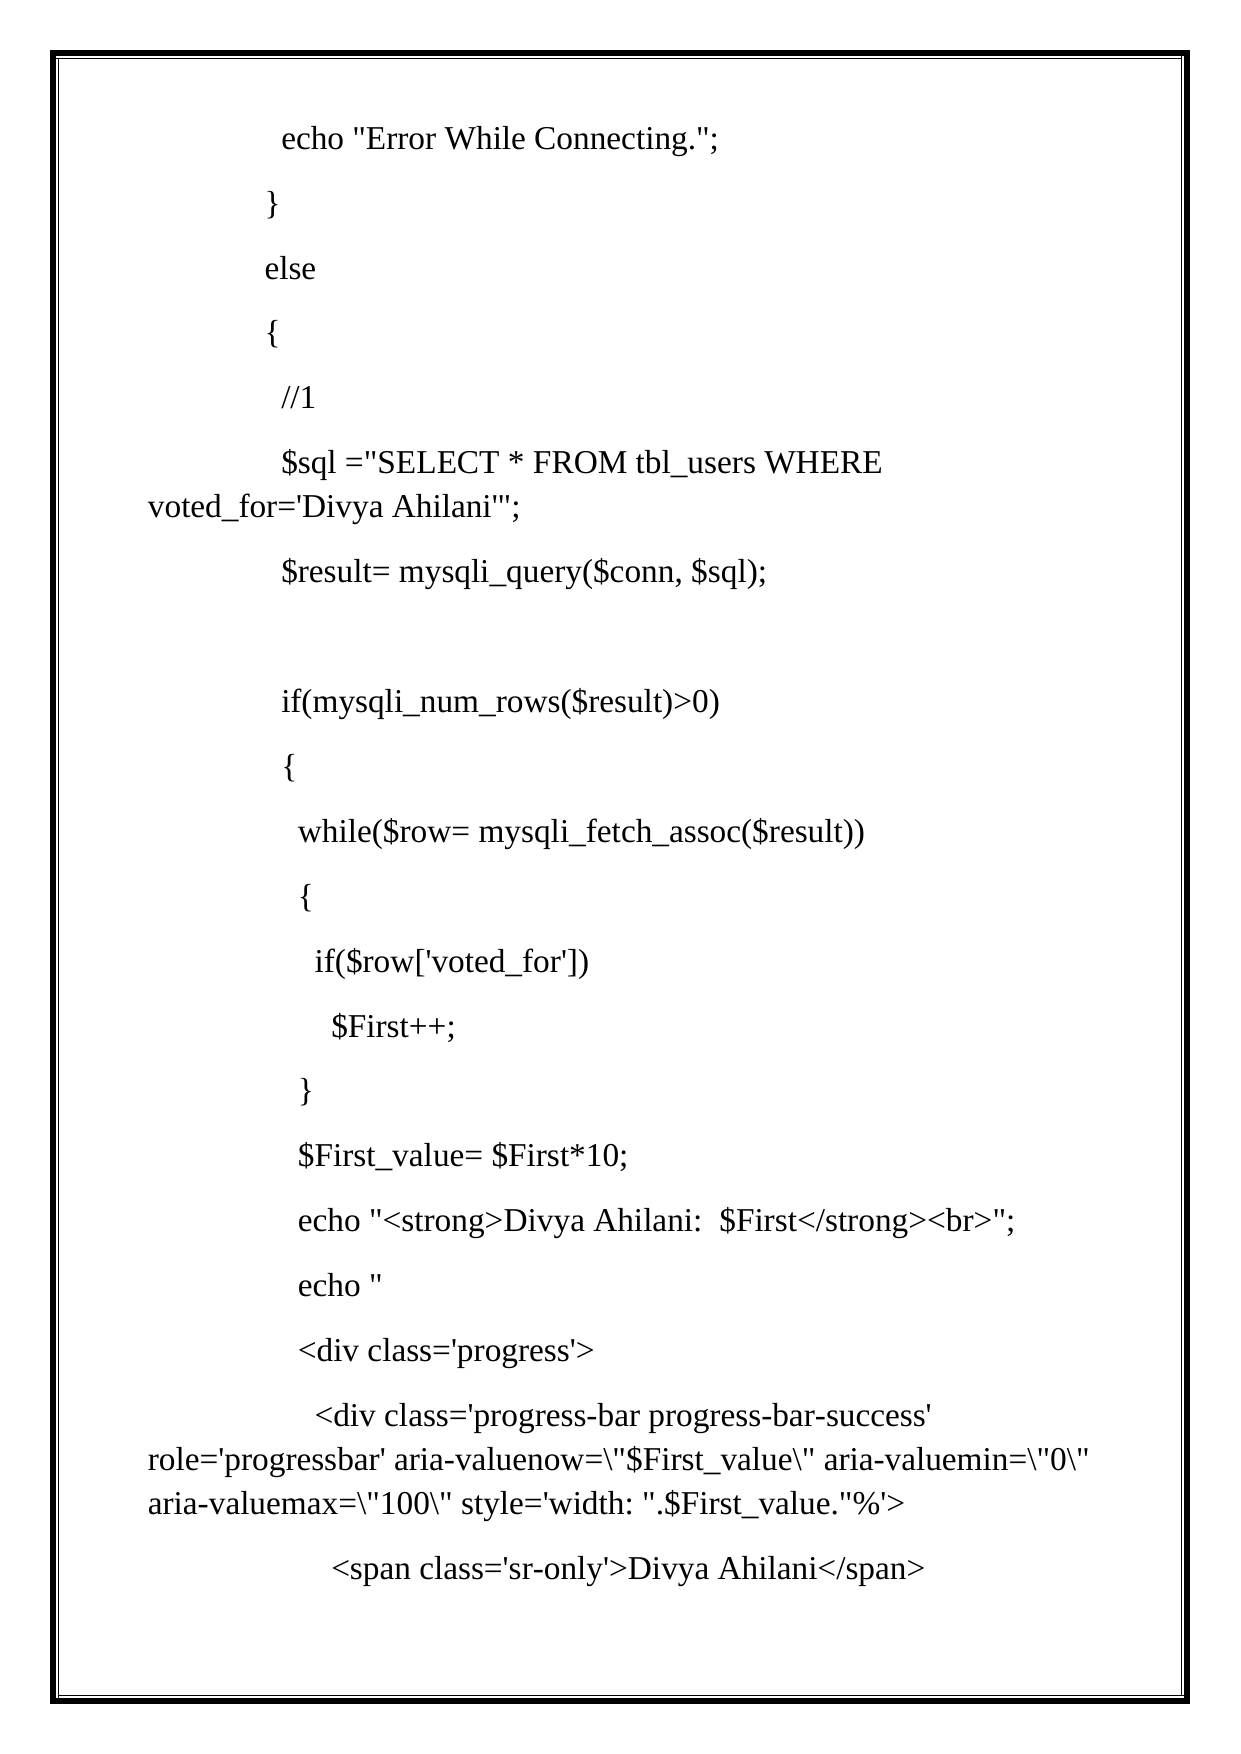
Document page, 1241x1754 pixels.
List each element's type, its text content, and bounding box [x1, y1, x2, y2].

text while($row= mysqli_fetch_assoc($result)) [148, 811, 1122, 849]
text if(mysqli_num_rows($result)>0) [148, 681, 1122, 720]
text echo " [148, 1265, 1122, 1304]
text $sql ="SELECT * FROM tbl_users WHERE voted_for='Divya Ahilani'"; [148, 443, 1122, 525]
text } [148, 1071, 1122, 1109]
text $First_value= $First*10; [148, 1136, 1122, 1174]
text echo "<strong>Divya Ahilani: $First</strong><br>"; [148, 1201, 1122, 1239]
text <div class='progress'> [148, 1330, 1122, 1369]
text $result= mysqli_query($conn, $sql); [148, 552, 1122, 590]
text { [148, 876, 1122, 914]
text else [148, 248, 1122, 286]
text $First++; [148, 1006, 1122, 1044]
text { [148, 746, 1122, 784]
text <div class='progress-bar progress-bar-success' role='progressbar' aria-valuenow=\"$First_value\" aria-valuemin=\"0\" aria-valuemax=\"100\" style='width: ".$First_value."%'> [148, 1395, 1122, 1522]
text echo "Error While Connecting."; [148, 118, 1122, 156]
text { [148, 313, 1122, 351]
text //1 [148, 378, 1122, 416]
text } [148, 183, 1122, 221]
text <span class='sr-only'>Divya Ahilani</span> [148, 1548, 1122, 1587]
text if($row['voted_for']) [148, 941, 1122, 979]
